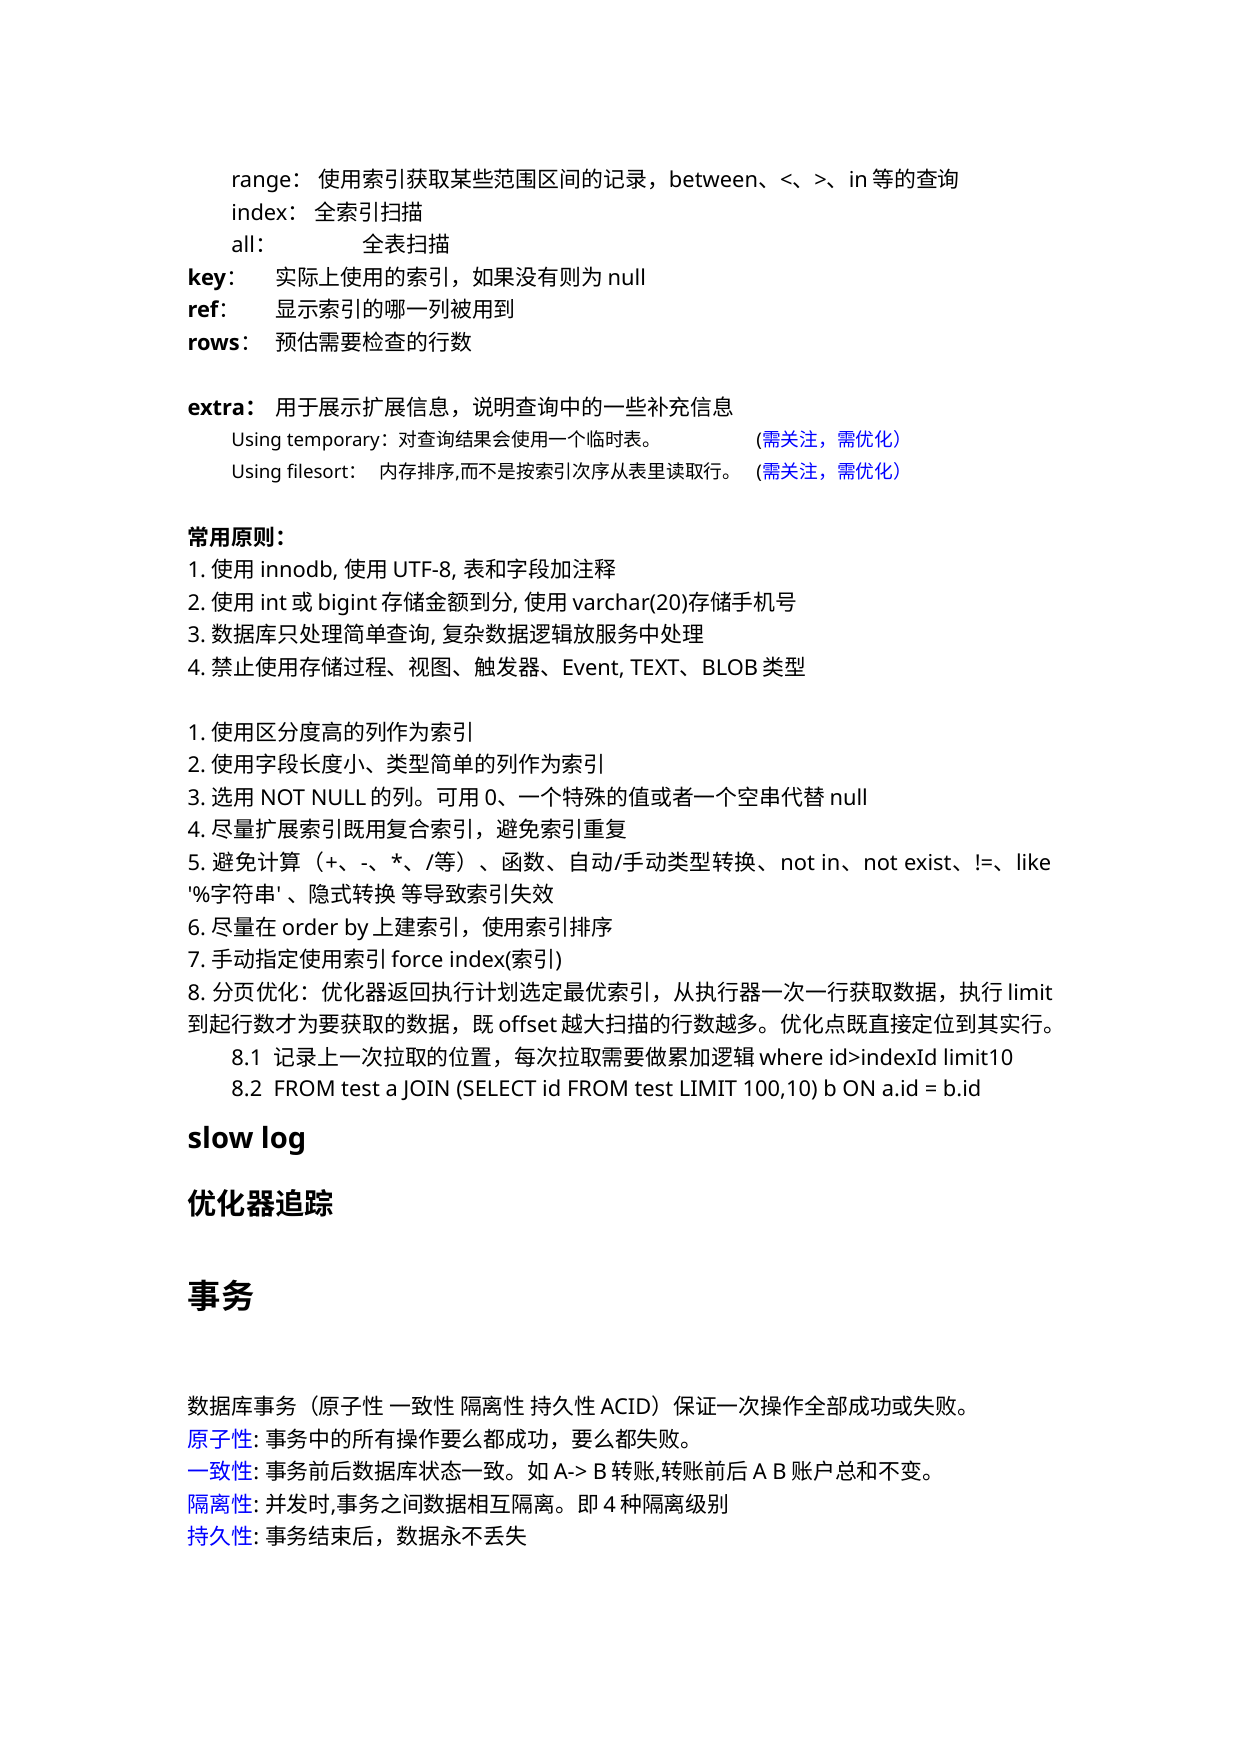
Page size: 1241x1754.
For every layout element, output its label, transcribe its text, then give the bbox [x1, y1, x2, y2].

text 4. 禁止使用存储过程、视图、触发器、Event, TEXT、BLOB类型 [187, 649, 1053, 682]
text extra： 用于展示扩展信息，说明查询中的一些补充信息 [187, 389, 1053, 422]
text 1. 使用区分度高的列作为索引 [187, 714, 1053, 747]
text 优化器追踪 [187, 1169, 1053, 1234]
text 一致性: 事务前后数据库状态一致。如A-> B转账,转账前后A B账户总和不变。 [187, 1454, 1053, 1486]
text 7. 手动指定使用索引force index(索引) [187, 942, 1053, 974]
text 6. 尽量在order by上建索引，使用索引排序 [187, 909, 1053, 942]
text slow log [187, 1104, 1053, 1169]
subtitle 事务 [187, 1262, 1053, 1327]
text 原子性: 事务中的所有操作要么都成功，要么都失败。 [187, 1421, 1053, 1454]
text 8.1 记录上一次拉取的位置，每次拉取需要做累加逻辑where id>indexId limit10 [187, 1039, 1053, 1072]
text 1. 使用innodb, 使用UTF-8, 表和字段加注释 [187, 552, 1053, 584]
text all： 全表扫描 [187, 227, 1053, 259]
text key： 实际上使用的索引，如果没有则为null [187, 259, 1053, 292]
text 数据库事务（原子性 一致性 隔离性 持久性ACID）保证一次操作全部成功或失败。 [187, 1389, 1053, 1421]
text 3. 数据库只处理简单查询, 复杂数据逻辑放服务中处理 [187, 617, 1053, 649]
text index： 全索引扫描 [187, 194, 1053, 227]
text 5. 避免计算（+、-、*、/等）、函数、自动/手动类型转换、not in、not exist、!=、like '%字符串' 、隐式转换 等导致索引失效 [187, 844, 1053, 909]
text Using filesort： 内存排序,而不是按索引次序从表里读取行。 (需关注，需优化） [187, 454, 1053, 487]
text 2. 使用int或bigint存储金额到分, 使用varchar(20)存储手机号 [187, 584, 1053, 617]
text 隔离性: 并发时,事务之间数据相互隔离。即4种隔离级别 [187, 1486, 1053, 1519]
text Using temporary：对查询结果会使用一个临时表。 (需关注，需优化） [187, 422, 1053, 454]
text ref： 显示索引的哪一列被用到 [187, 292, 1053, 324]
text 4. 尽量扩展索引既用复合索引，避免索引重复 [187, 812, 1053, 844]
text 3. 选用NOT NULL的列。可用0、一个特殊的值或者一个空串代替null [187, 779, 1053, 812]
text 2. 使用字段长度小、类型简单的列作为索引 [187, 747, 1053, 779]
text rows： 预估需要检查的行数 [187, 324, 1053, 357]
text 8.2 FROM test a JOIN (SELECT id FROM test LIMIT 100,10) b ON a.id = b.id [187, 1072, 1053, 1104]
text 常用原则： [187, 519, 1053, 552]
text 8. 分页优化：优化器返回执行计划选定最优索引，从执行器一次一行获取数据，执行limit到起行数才为要获取的数据，既offset越大扫描的行数越多。优化点既直接定位到其实行。 [187, 974, 1053, 1039]
text 持久性: 事务结束后，数据永不丢失 [187, 1519, 1053, 1551]
text range： 使用索引获取某些范围区间的记录，between、<、>、in等的查询 [187, 162, 1053, 194]
